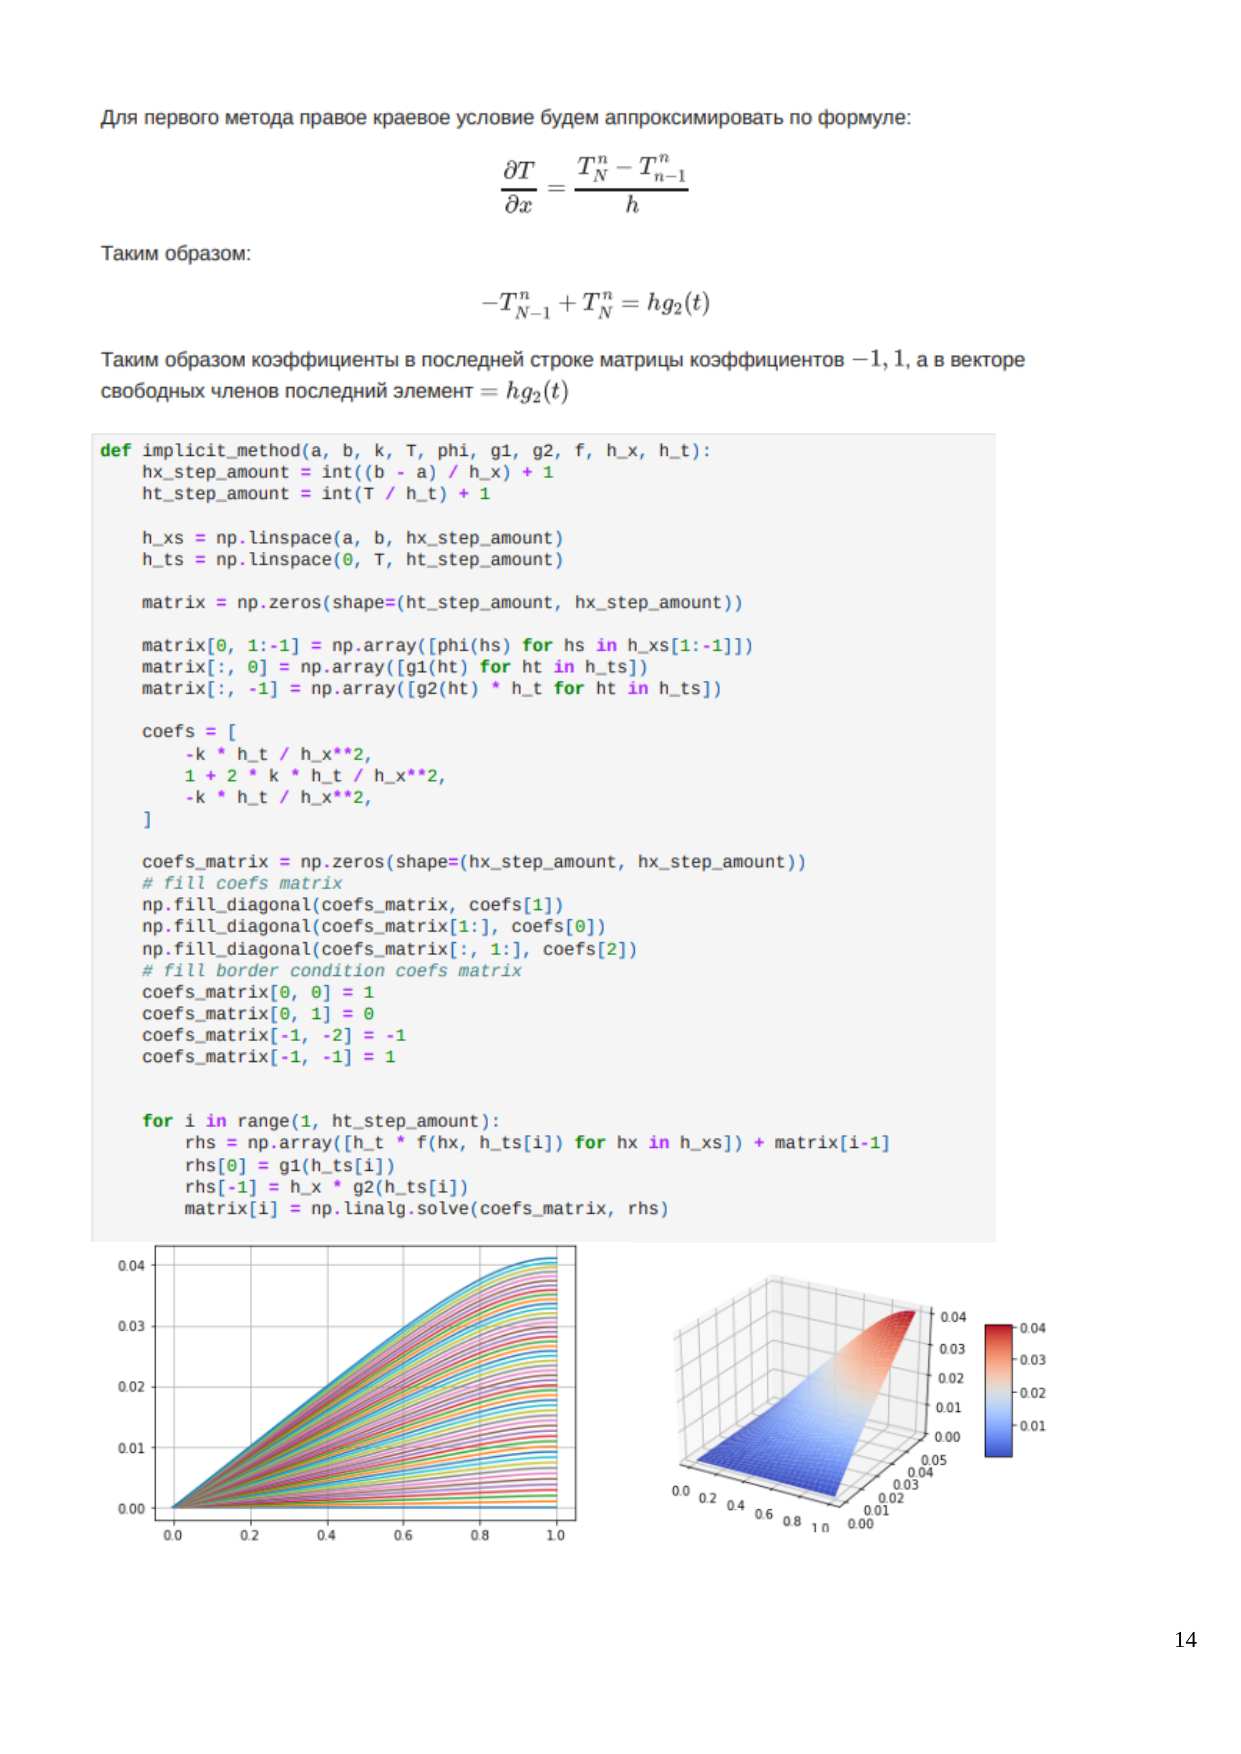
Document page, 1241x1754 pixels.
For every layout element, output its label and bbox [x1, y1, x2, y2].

picture [87, 96, 1072, 1553]
picture [637, 1256, 1084, 1553]
